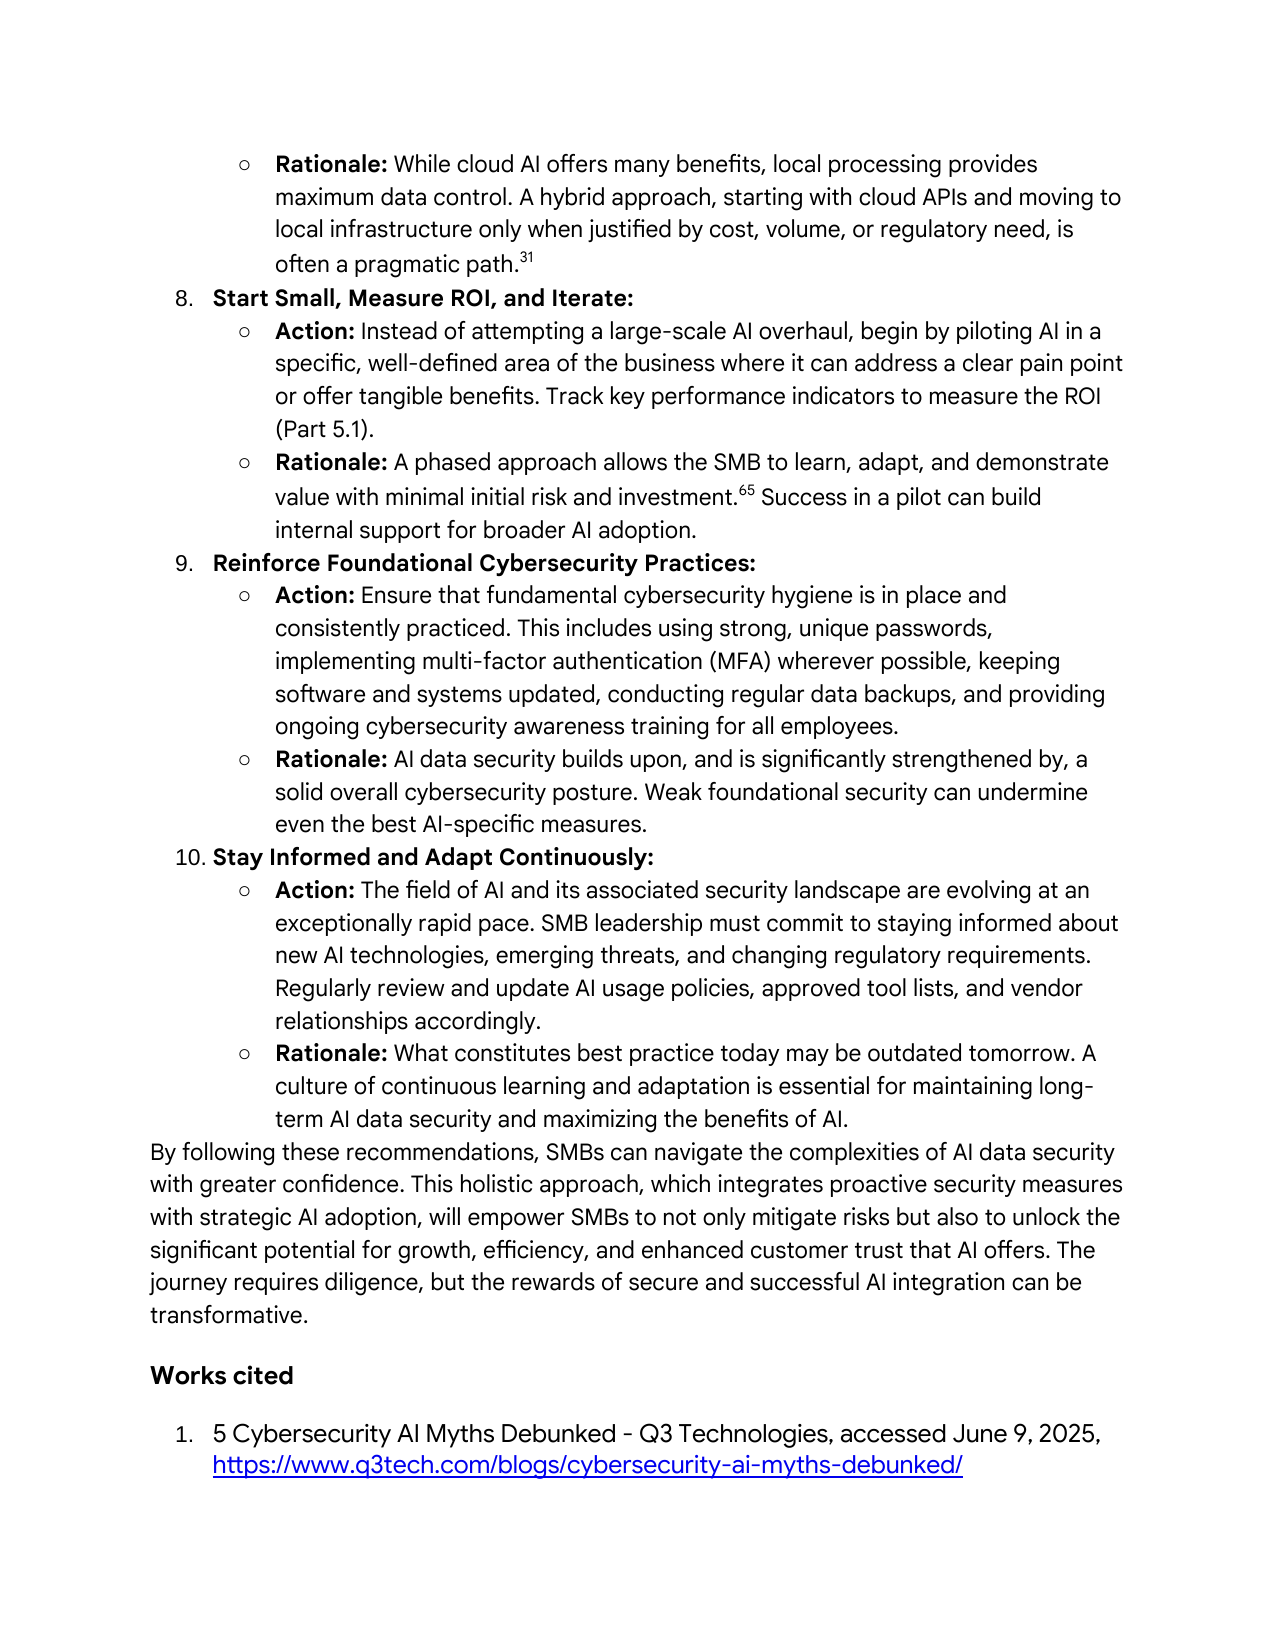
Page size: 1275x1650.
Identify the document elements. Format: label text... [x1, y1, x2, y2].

list Action: The field of AI and its associated security landscape are evolving at an exceptionally rapid pace. SMB leadership must commit to staying informed about new AI technologies, emerging threats, and changing regulatory requirements. Regularly review and update AI usage policies, approved tool lists, and vendor relationships accordingly. [237, 876, 1125, 1036]
list Rationale: AI data security builds upon, and is significantly strengthened by, a solid overall cybersecurity posture. Weak foundational security can undermine even the best AI-specific measures. [237, 745, 1125, 839]
list Reinforce Foundational Cybersecurity Practices: [175, 549, 1125, 578]
list 5 Cybersecurity AI Myths Debunked - Q3 Technologies, accessed June 9, 2025, https://www.q3tech.com/blogs/cybersecurity-ai-myths-debunked/ [175, 1418, 1125, 1481]
list Rationale: While cloud AI offers many benefits, local processing provides maximum data control. A hybrid approach, starting with cloud APIs and moving to local infrastructure only when justified by cost, volume, or regulatory need, is often a pragmatic path.31 [237, 150, 1125, 280]
list Start Small, Measure ROI, and Iterate: [175, 284, 1125, 313]
list Rationale: What constitutes best practice today may be outdated tomorrow. A culture of continuous learning and adaptation is essential for maintaining long-term AI data security and maximizing the benefits of AI. [237, 1039, 1125, 1134]
list Stay Informed and Adapt Continuously: [175, 843, 1125, 872]
list Action: Instead of attempting a large-scale AI overhaul, begin by piloting AI in a specific, well-defined area of the business where it can address a clear pain point or offer tangible benefits. Track key performance indicators to measure the ROI (Part 5.1). [237, 317, 1125, 444]
list Rationale: A phased approach allows the SMB to learn, adapt, and demonstrate value with minimal initial risk and investment.65 Success in a pilot can build internal support for broader AI adoption. [237, 448, 1125, 545]
subtitle Works cited [150, 1361, 1125, 1392]
list Action: Ensure that fundamental cybersecurity hygiene is in place and consistently practiced. This includes using strong, unique passwords, implementing multi-factor authentication (MFA) wherever possible, keeping software and systems updated, conducting regular data backups, and providing ongoing cybersecurity awareness training for all employees. [237, 582, 1125, 741]
text By following these recommendations, SMBs can navigate the complexities of AI data security with greater confidence. This holistic approach, which integrates proactive security measures with strategic AI adoption, will empower SMBs to not only mitigate risks but also to unlock the significant potential for growth, efficiency, and enhanced customer trust that AI offers. The journey requires diligence, but the rewards of secure and successful AI integration can be transformative. [150, 1138, 1125, 1330]
